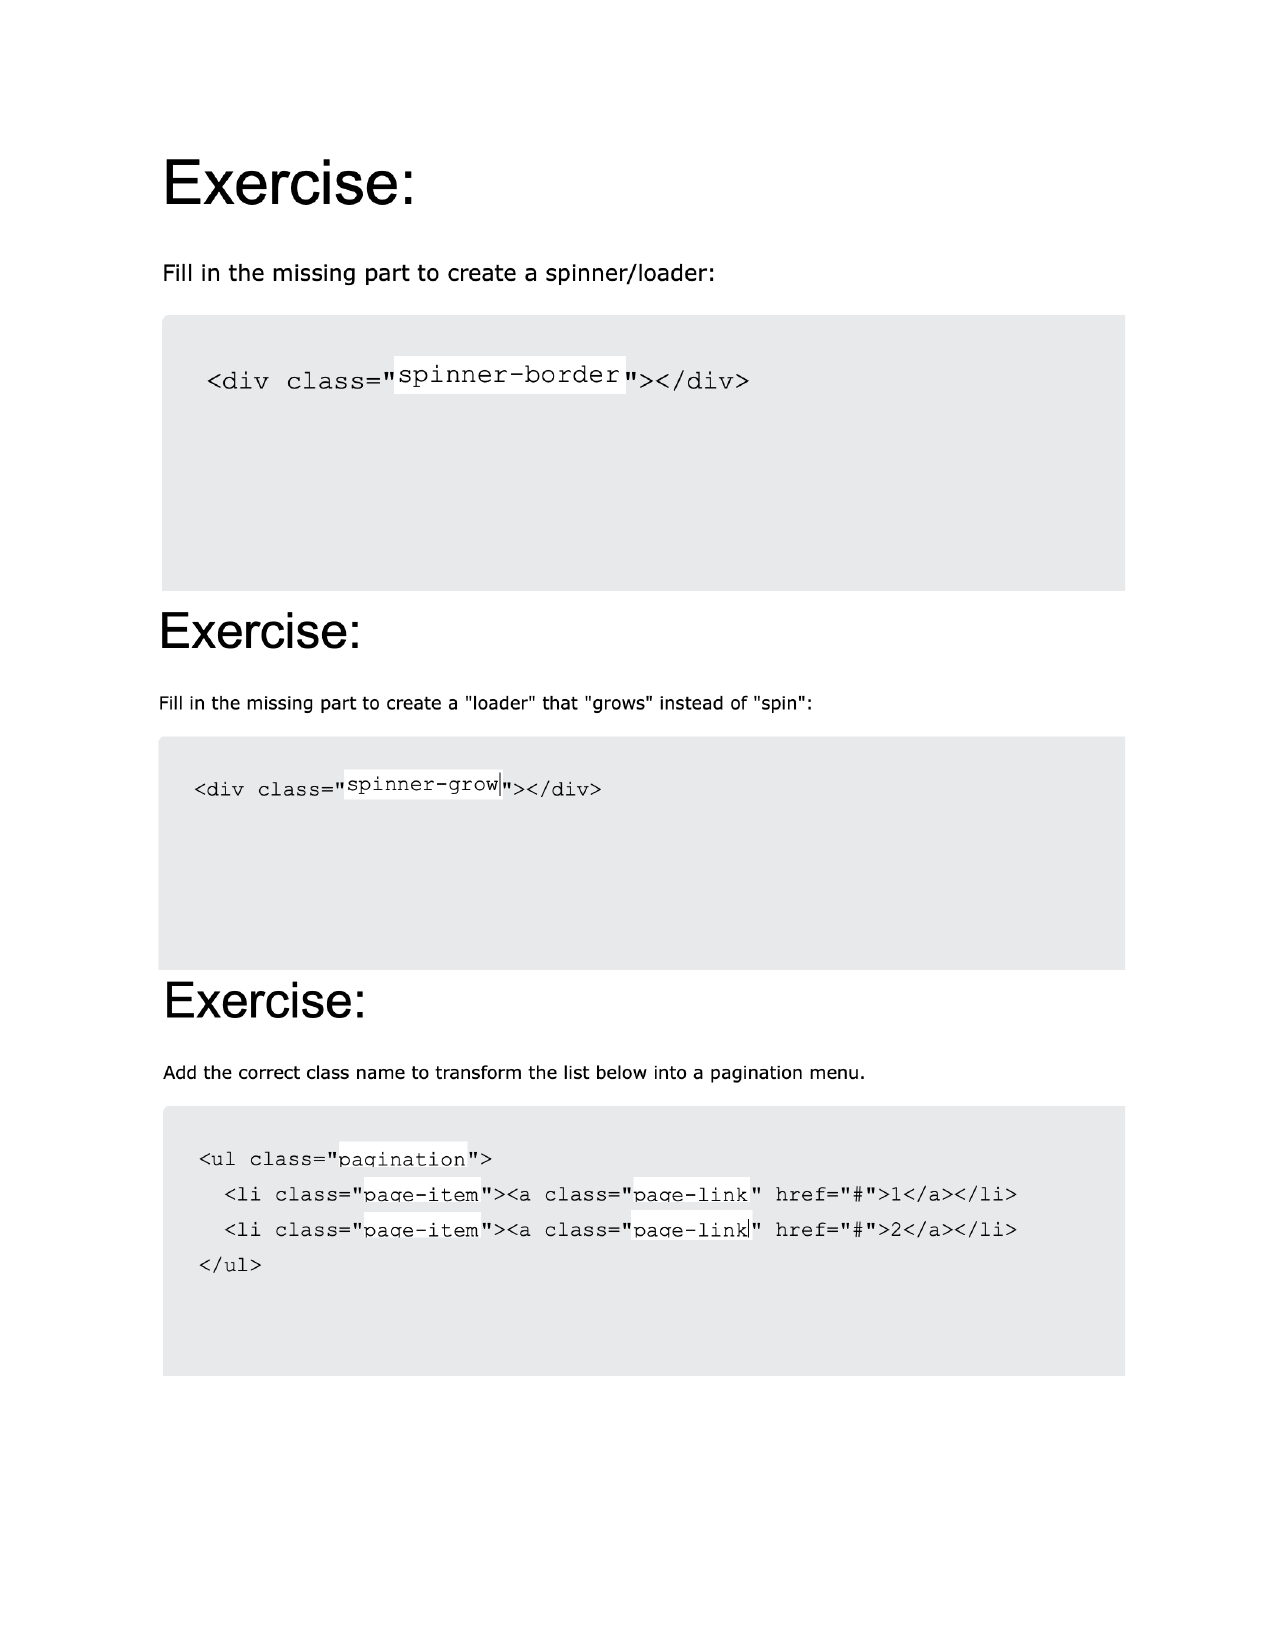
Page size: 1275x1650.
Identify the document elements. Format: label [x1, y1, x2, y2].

picture [150, 150, 1125, 1376]
